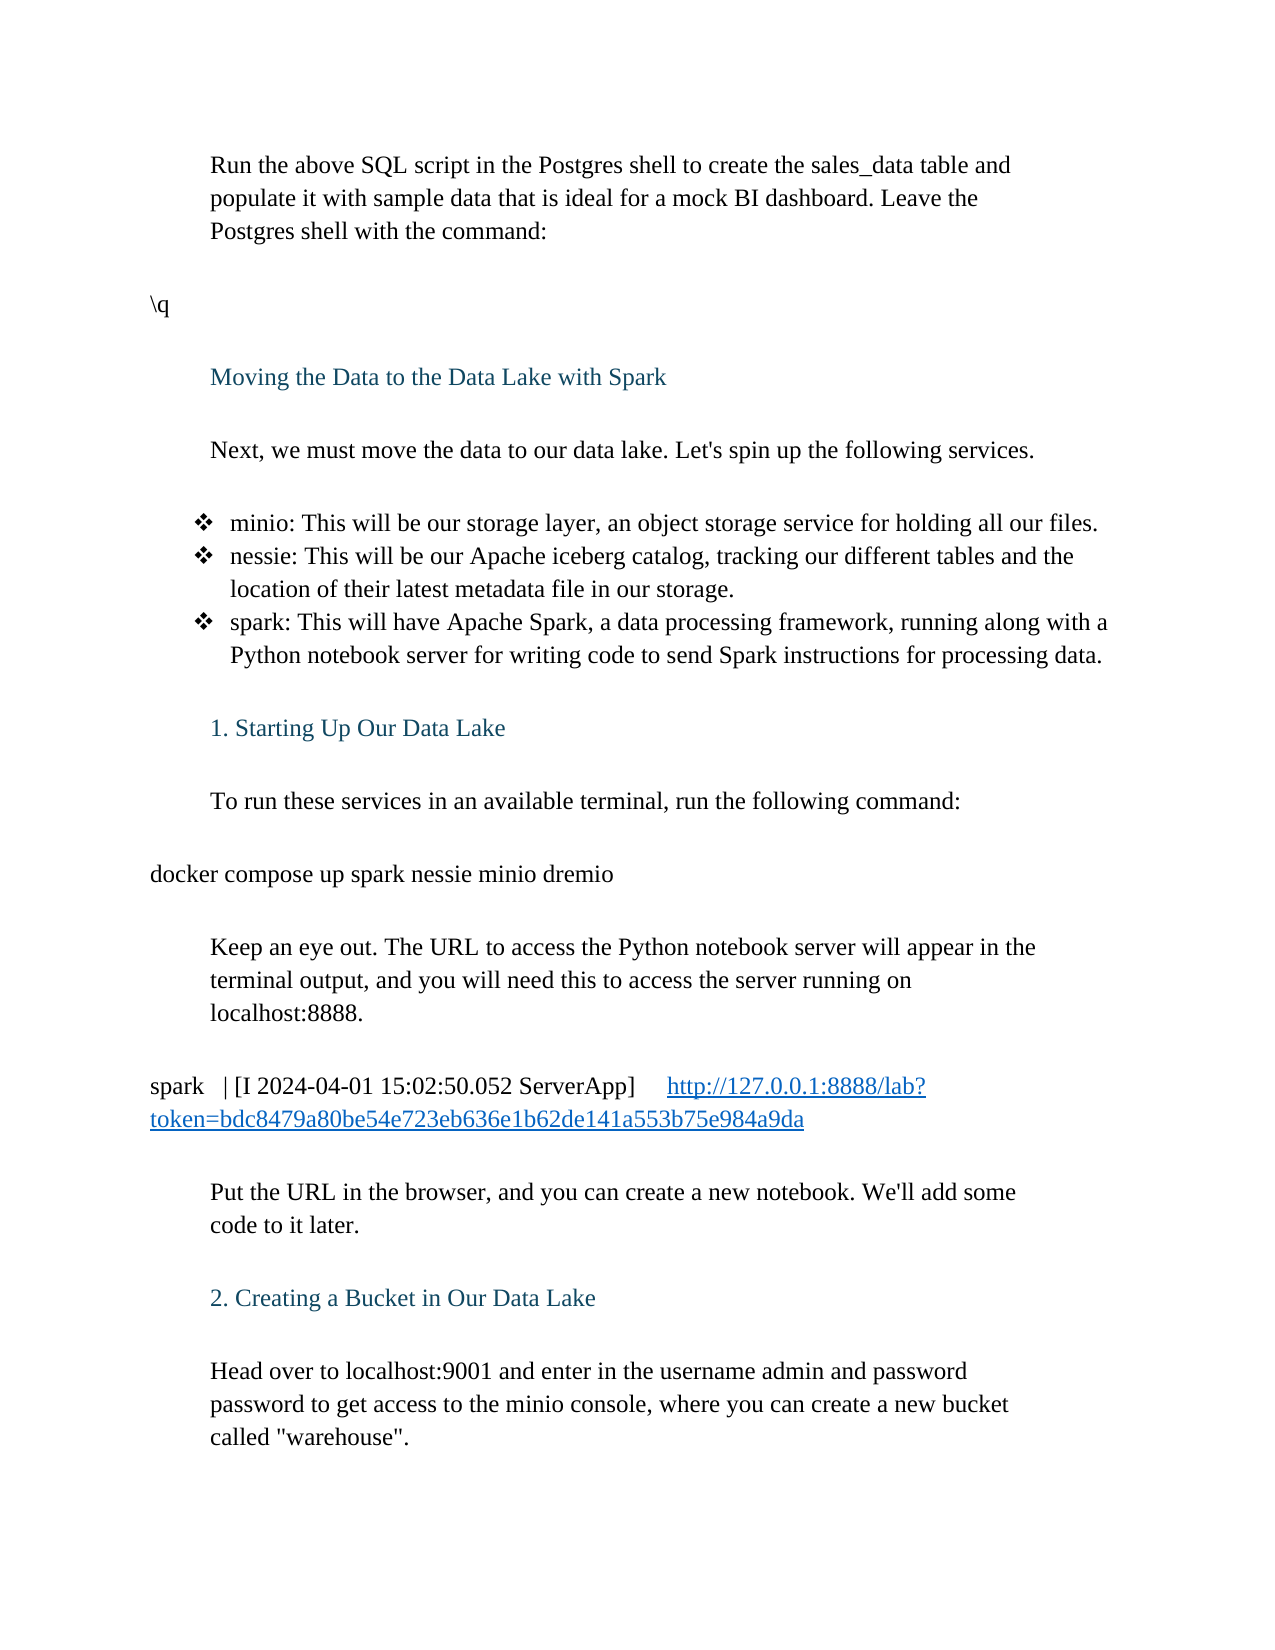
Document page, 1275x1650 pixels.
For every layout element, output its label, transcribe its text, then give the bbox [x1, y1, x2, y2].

subtitle Moving the Data to the Data Lake with Spark [210, 362, 1065, 391]
subtitle 2. Creating a Bucket in Our Data Lake [210, 1283, 1065, 1312]
text docker compose up spark nessie minio dremio [150, 859, 1125, 888]
list nessie: This will be our Apache iceberg catalog, tracking our different tables and the location of their latest metadata file in our storage. [192, 541, 1125, 603]
subtitle 1. Starting Up Our Data Lake [210, 713, 1065, 742]
list minio: This will be our storage layer, an object storage service for holding all our files. [192, 508, 1125, 537]
text Keep an eye out. The URL to access the Python notebook server will appear in the terminal output, and you will need this to access the server running on localhost:8888. [210, 932, 1065, 1027]
text Head over to localhost:9001 and enter in the username admin and password password to get access to the minio console, where you can create a new bucket called "warehouse". [210, 1356, 1065, 1451]
text Run the above SQL script in the Postgres shell to create the sales_data table and populate it with sample data that is ideal for a mock BI dashboard. Leave the Postgres shell with the command: [210, 150, 1065, 245]
text Put the URL in the browser, and you can create a new notebook. We'll add some code to it later. [210, 1177, 1065, 1239]
text To run these services in an available terminal, run the following command: [210, 786, 1065, 815]
text spark | [I 2024-04-01 15:02:50.052 ServerApp] http://127.0.0.1:8888/lab?token=bdc8479a80be54e723eb636e1b62de141a553b75e984a9da [150, 1071, 1125, 1133]
text Next, we must move the data to our data lake. Let's spin up the following services. [210, 435, 1065, 464]
text \q [150, 289, 1125, 318]
list spark: This will have Apache Spark, a data processing framework, running along with a Python notebook server for writing code to send Spark instructions for processing data. [192, 607, 1125, 669]
